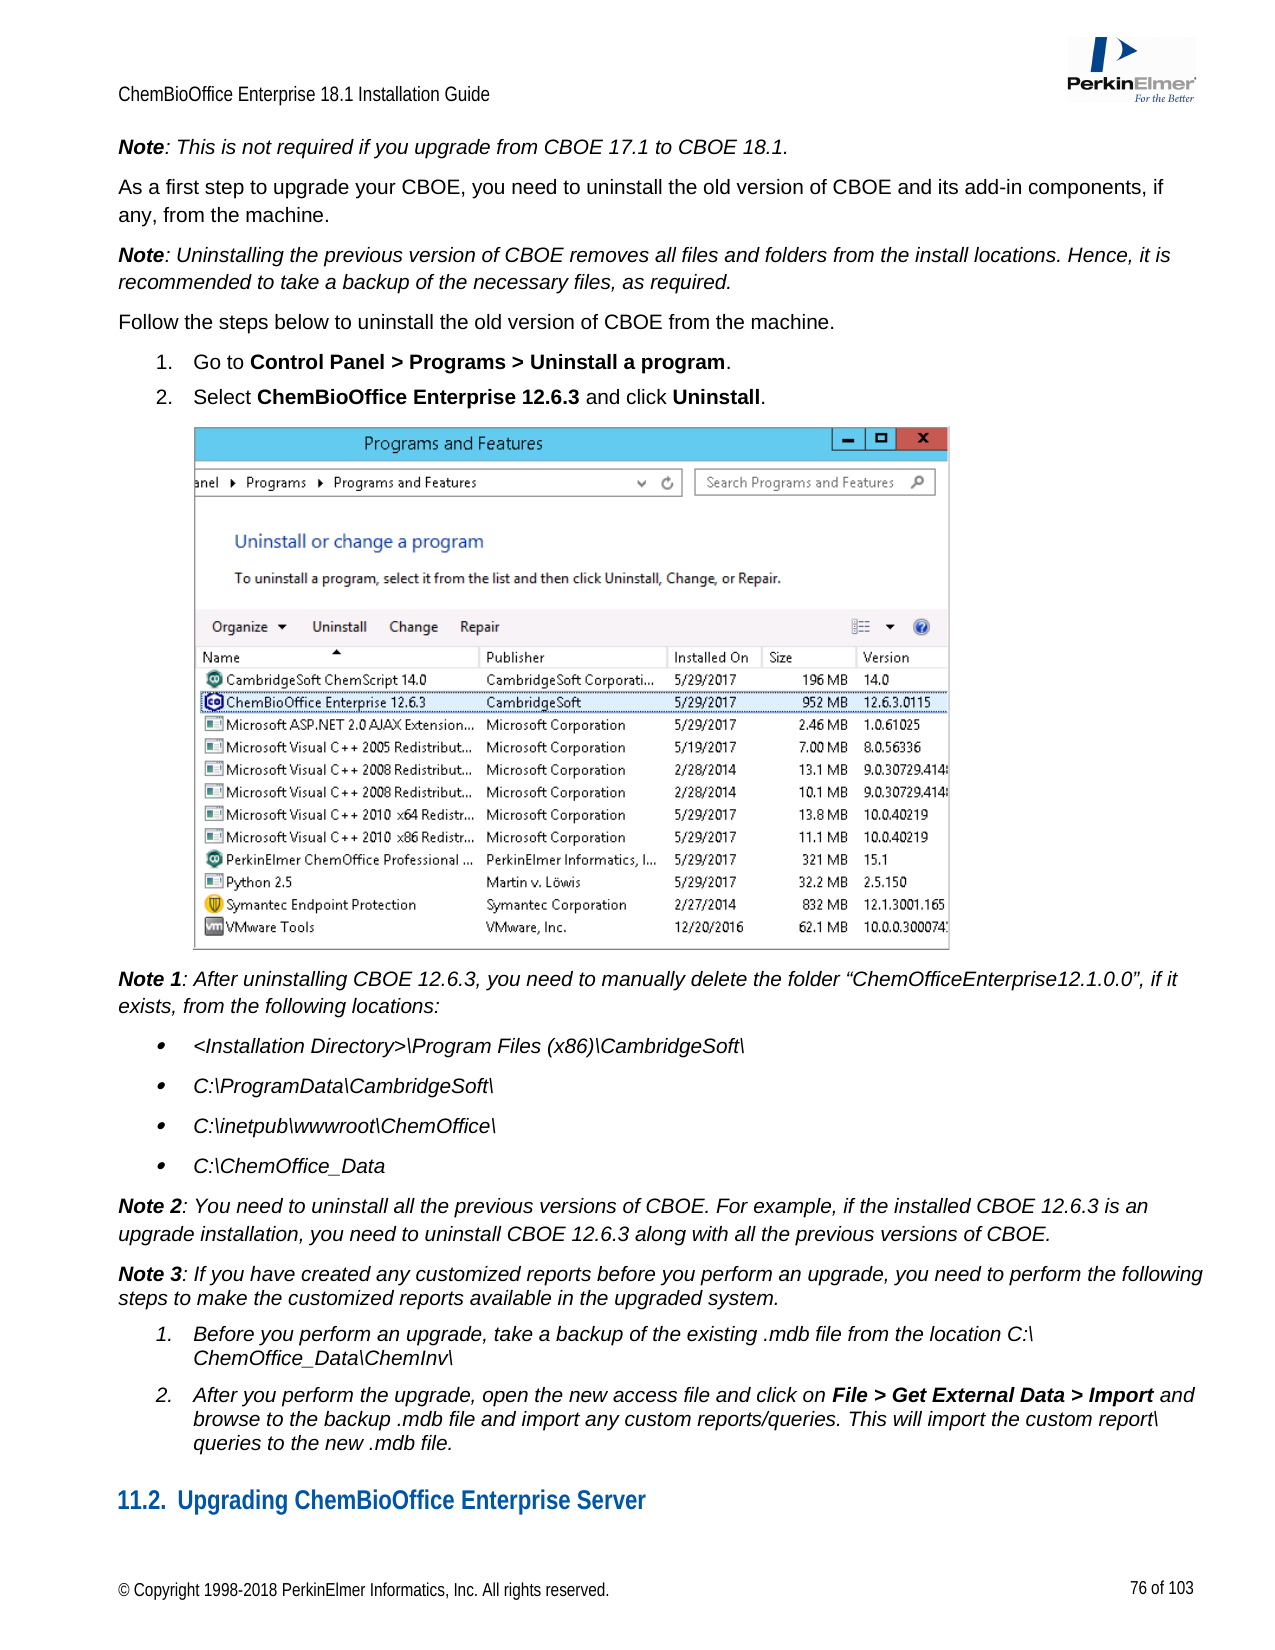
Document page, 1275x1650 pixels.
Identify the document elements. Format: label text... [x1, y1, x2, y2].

text Note 1: After uninstalling CBOE 12.6.3, you need to manually delete the folder “ChemOfficeEnterprise12.1.0.0”, if it exists, from the following locations: [118, 966, 1204, 1018]
list C:\inetpub\wwwroot\ChemOffice\ [156, 1114, 1204, 1138]
picture [1067, 37, 1197, 102]
text Follow the steps below to uninstall the old version of CBOE from the machine. [118, 310, 1204, 334]
picture [193, 426, 950, 950]
text Note: Uninstalling the previous version of CBOE removes all files and folders from the install locations. Hence, it is recommended to take a backup of the necessary files, as required. [118, 242, 1204, 294]
list C:\ProgramData\CambridgeSoft\ [156, 1074, 1204, 1098]
list After you perform the upgrade, open the new access file and click on File > Get External Data > Import and browse to the backup .mdb file and import any custom reports/queries. This will import the custom report\queries to the new .mdb file. [156, 1383, 1204, 1454]
list Select ChemBioOffice Enterprise 12.6.3 and click Uninstall. [156, 385, 1204, 409]
list C:\ChemOffice_Data [156, 1154, 1204, 1178]
list Before you perform an upgrade, take a backup of the existing .mdb file from the location C:\ChemOffice_Data\ChemInv\ [156, 1322, 1204, 1370]
list <Installation Directory>\Program Files (x86)\CambridgeSoft\ [156, 1034, 1204, 1058]
list Go to Control Panel > Programs > Uninstall a program. [156, 350, 1204, 374]
subtitle Upgrading ChemBioOffice Enterprise Server [117, 1484, 1204, 1515]
text Note: This is not required if you upgrade from CBOE 17.1 to CBOE 18.1. [118, 135, 1204, 159]
text Note 2: You need to uninstall all the previous versions of CBOE. For example, if the installed CBOE 12.6.3 is an upgrade installation, you need to uninstall CBOE 12.6.3 along with all the previous versions of CBOE. [118, 1194, 1204, 1246]
text As a first step to upgrade your CBOE, you need to uninstall the old version of CBOE and its add-in components, if any, from the machine. [118, 175, 1204, 226]
text Note 3: If you have created any customized reports before you perform an upgrade, you need to perform the following steps to make the customized reports available in the upgraded system. [118, 1262, 1204, 1310]
